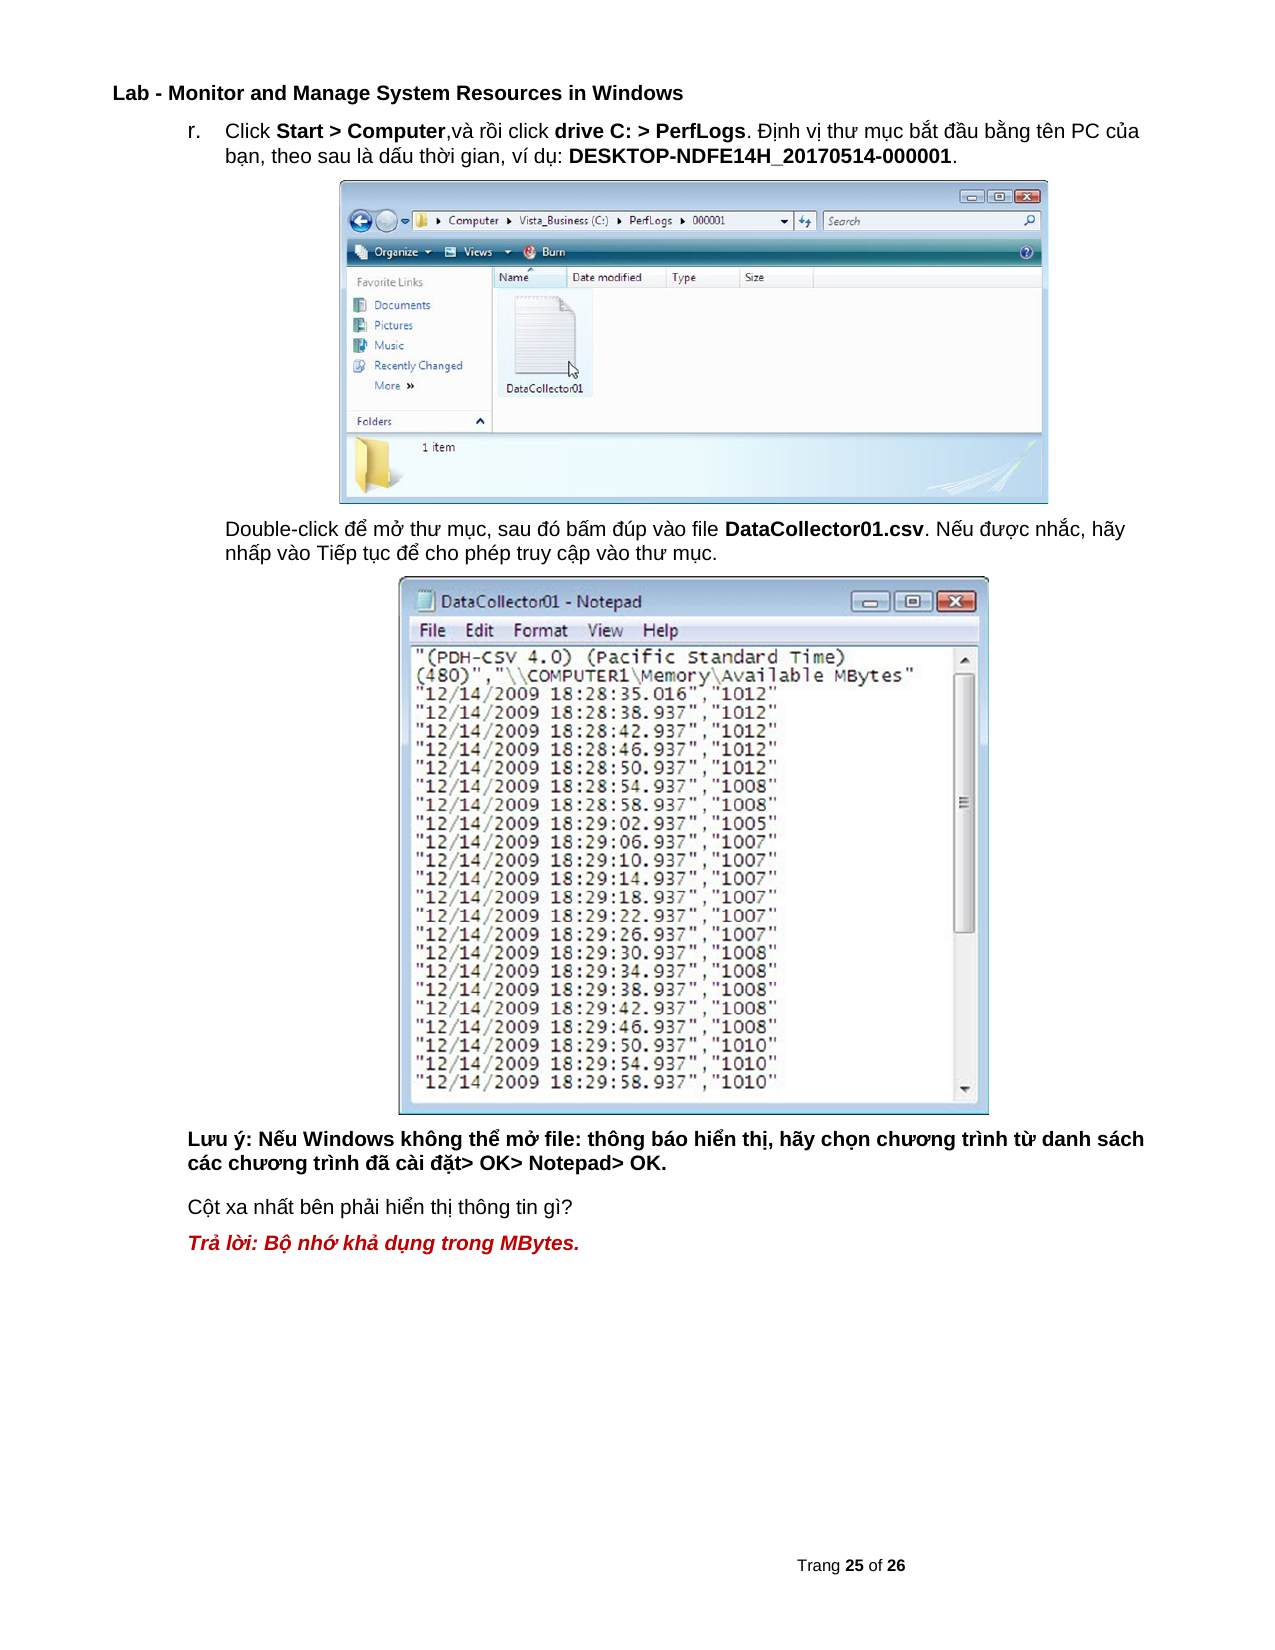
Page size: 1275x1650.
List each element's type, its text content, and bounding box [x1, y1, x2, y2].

text Cột xa nhất bên phải hiển thị thông tin gì? [187, 1195, 1162, 1219]
text Double-click để mở thư mục, sau đó bấm đúp vào file DataCollector01.csv. Nếu được nhắc, hãy nhấp vào Tiếp tục để cho phép truy cập vào thư mục. [225, 516, 1162, 564]
text Trả lời: Bộ nhớ khả dụng trong MBytes. [187, 1231, 1162, 1255]
list Click Start > Computer,và rồi click drive C: > PerfLogs. Định vị thư mục bắt đầu bằng tên PC của bạn, theo sau là dấu thời gian, ví dụ: DESKTOP-NDFE14H_20170514-000001. [187, 117, 1162, 168]
picture [339, 180, 1049, 504]
text Lưu ý: Nếu Windows không thể mở file: thông báo hiển thị, hãy chọn chương trình từ danh sách các chương trình đã cài đặt> OK> Notepad> OK. [187, 1127, 1162, 1175]
picture [398, 576, 989, 1115]
